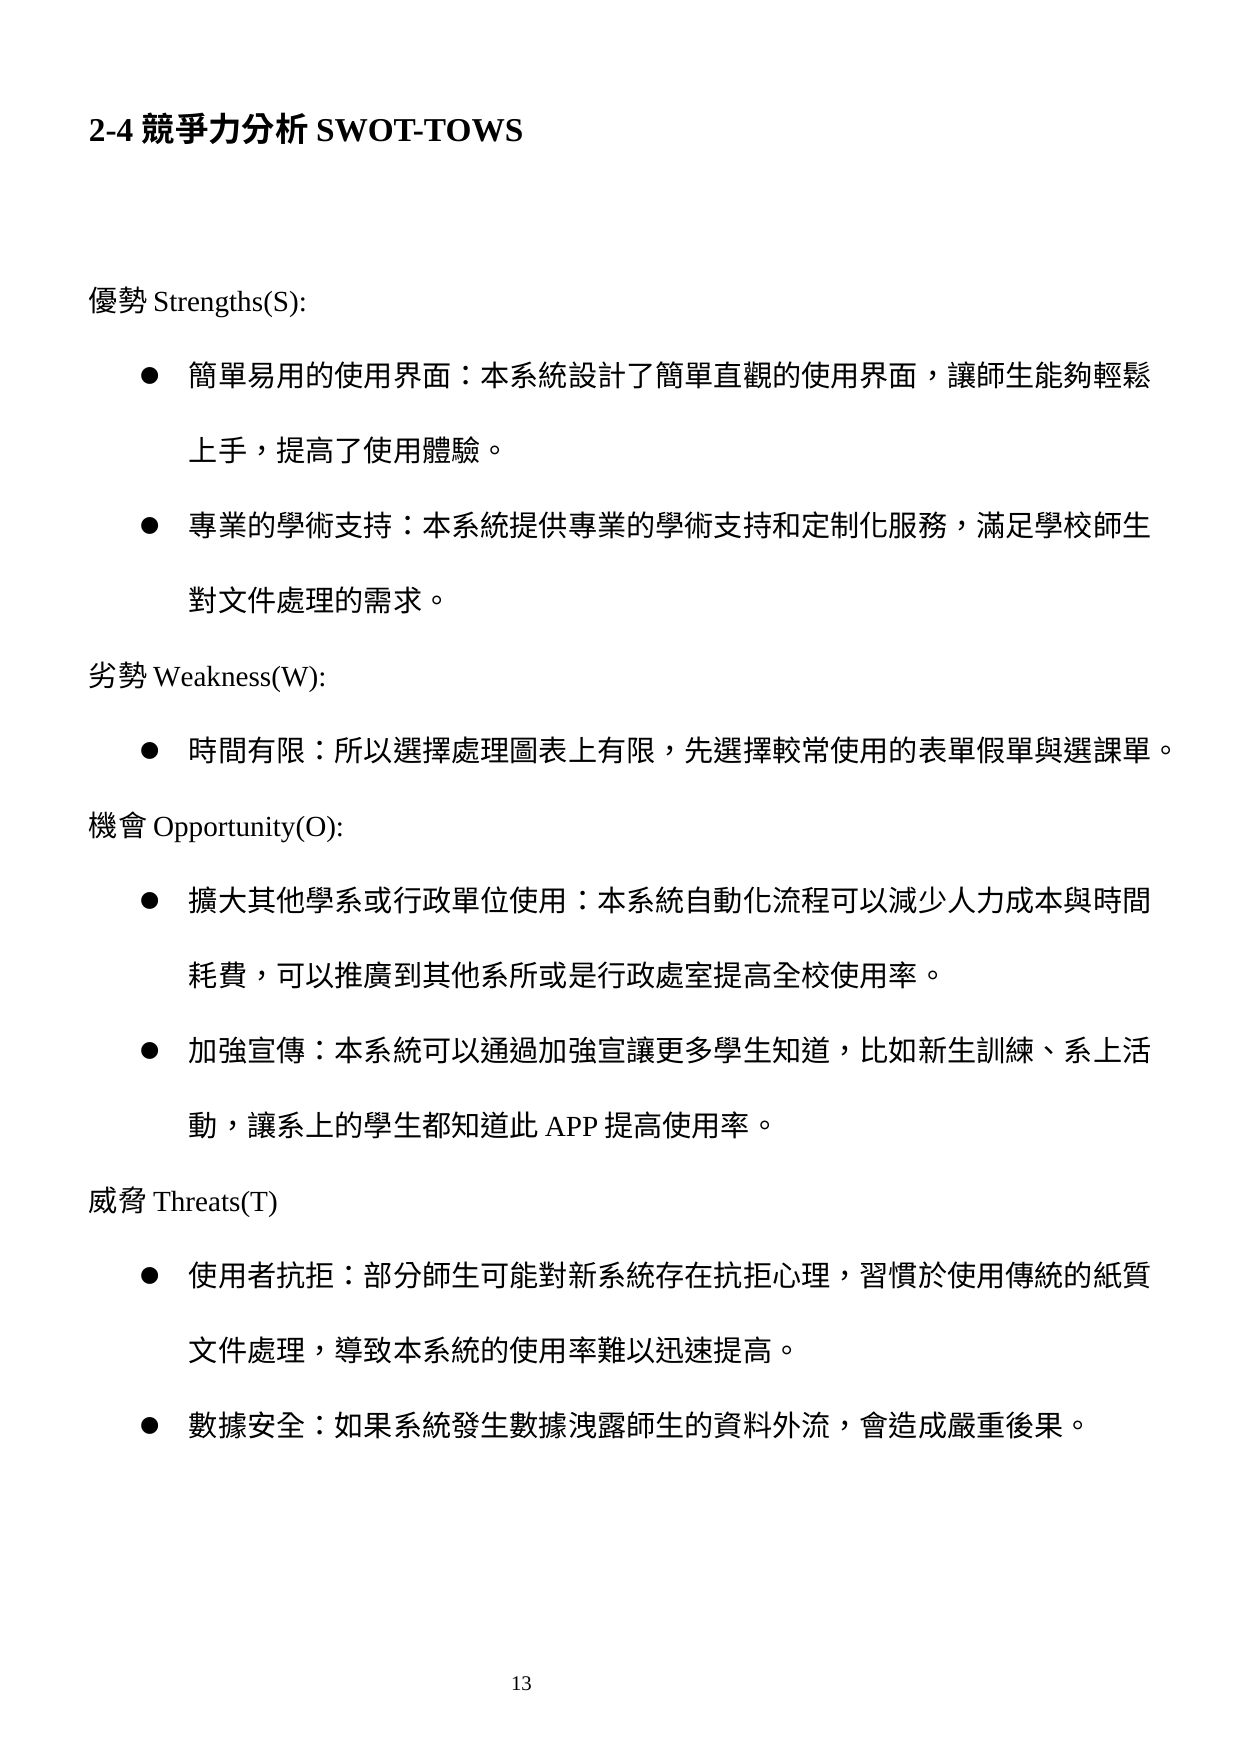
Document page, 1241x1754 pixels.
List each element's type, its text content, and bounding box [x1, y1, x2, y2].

list 加強宣傳：本系統可以通過加強宣讓更多學生知道，比如新生訓練、系上活動，讓系上的學生都知道此APP提高使用率。 [139, 1011, 1152, 1161]
text 優勢Strengths(S): [89, 261, 1152, 336]
text 機會Opportunity(O): [89, 786, 1152, 861]
list 簡單易用的使用界面：本系統設計了簡單直觀的使用界面，讓師生能夠輕鬆上手，提高了使用體驗。 [139, 336, 1152, 486]
list 專業的學術支持：本系統提供專業的學術支持和定制化服務，滿足學校師生對文件處理的需求。 [139, 486, 1152, 636]
list 時間有限：所以選擇處理圖表上有限，先選擇較常使用的表單假單與選課單。 [139, 711, 1152, 786]
list 數據安全：如果系統發生數據洩露師生的資料外流，會造成嚴重後果。 [139, 1386, 1152, 1461]
list 擴大其他學系或行政單位使用：本系統自動化流程可以減少人力成本與時間耗費，可以推廣到其他系所或是行政處室提高全校使用率。 [139, 861, 1152, 1011]
text 劣勢Weakness(W): [89, 636, 1152, 711]
list 使用者抗拒：部分師生可能對新系統存在抗拒心理，習慣於使用傳統的紙質文件處理，導致本系統的使用率難以迅速提高。 [139, 1236, 1152, 1386]
text 威脅Threats(T) [89, 1161, 1152, 1236]
subtitle 2-4 競爭力分析 SWOT-TOWS [89, 89, 1152, 164]
